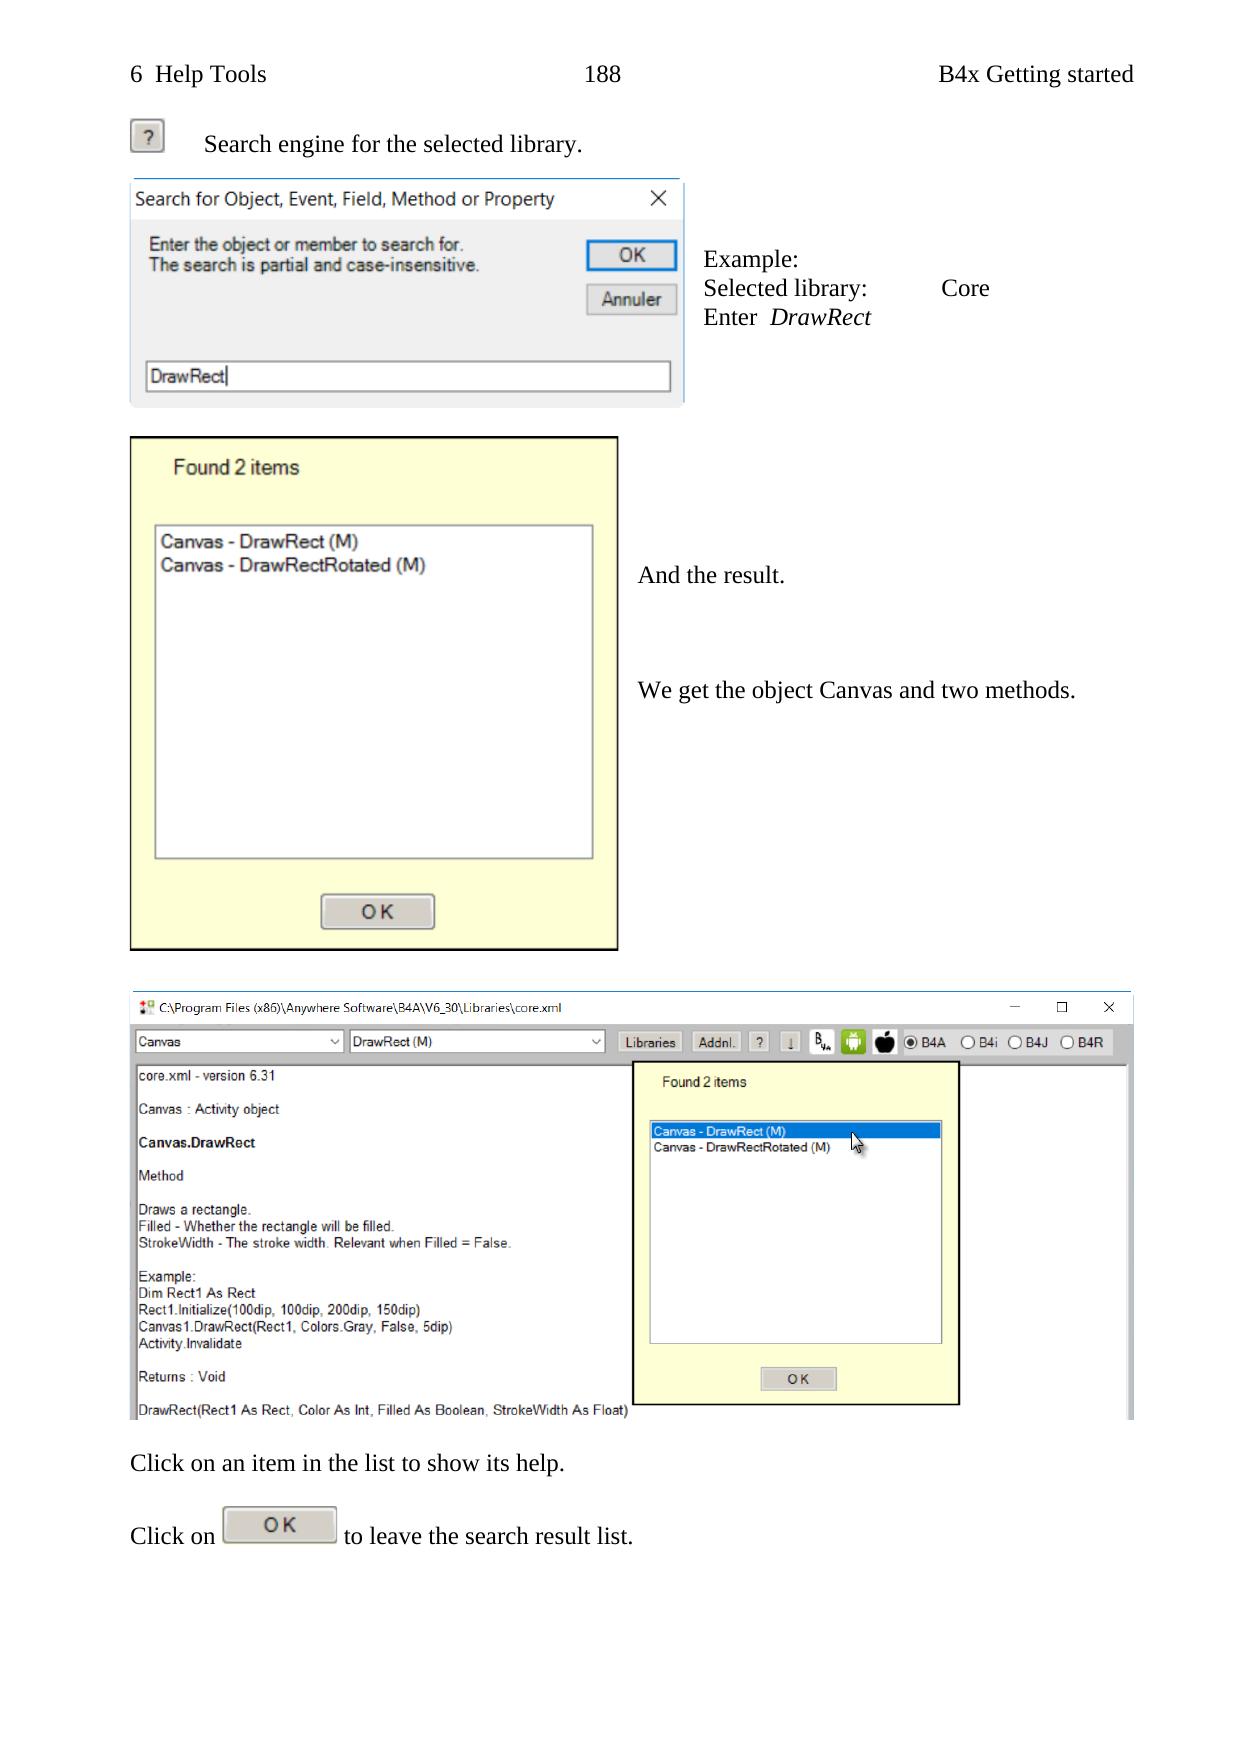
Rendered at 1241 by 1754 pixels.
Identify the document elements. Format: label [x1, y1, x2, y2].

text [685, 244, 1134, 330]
picture [221, 1506, 338, 1545]
picture [129, 436, 619, 951]
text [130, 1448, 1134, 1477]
picture [129, 178, 685, 408]
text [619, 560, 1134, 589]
picture [129, 118, 166, 153]
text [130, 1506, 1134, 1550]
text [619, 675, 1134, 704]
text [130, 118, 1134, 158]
picture [129, 991, 1134, 1420]
